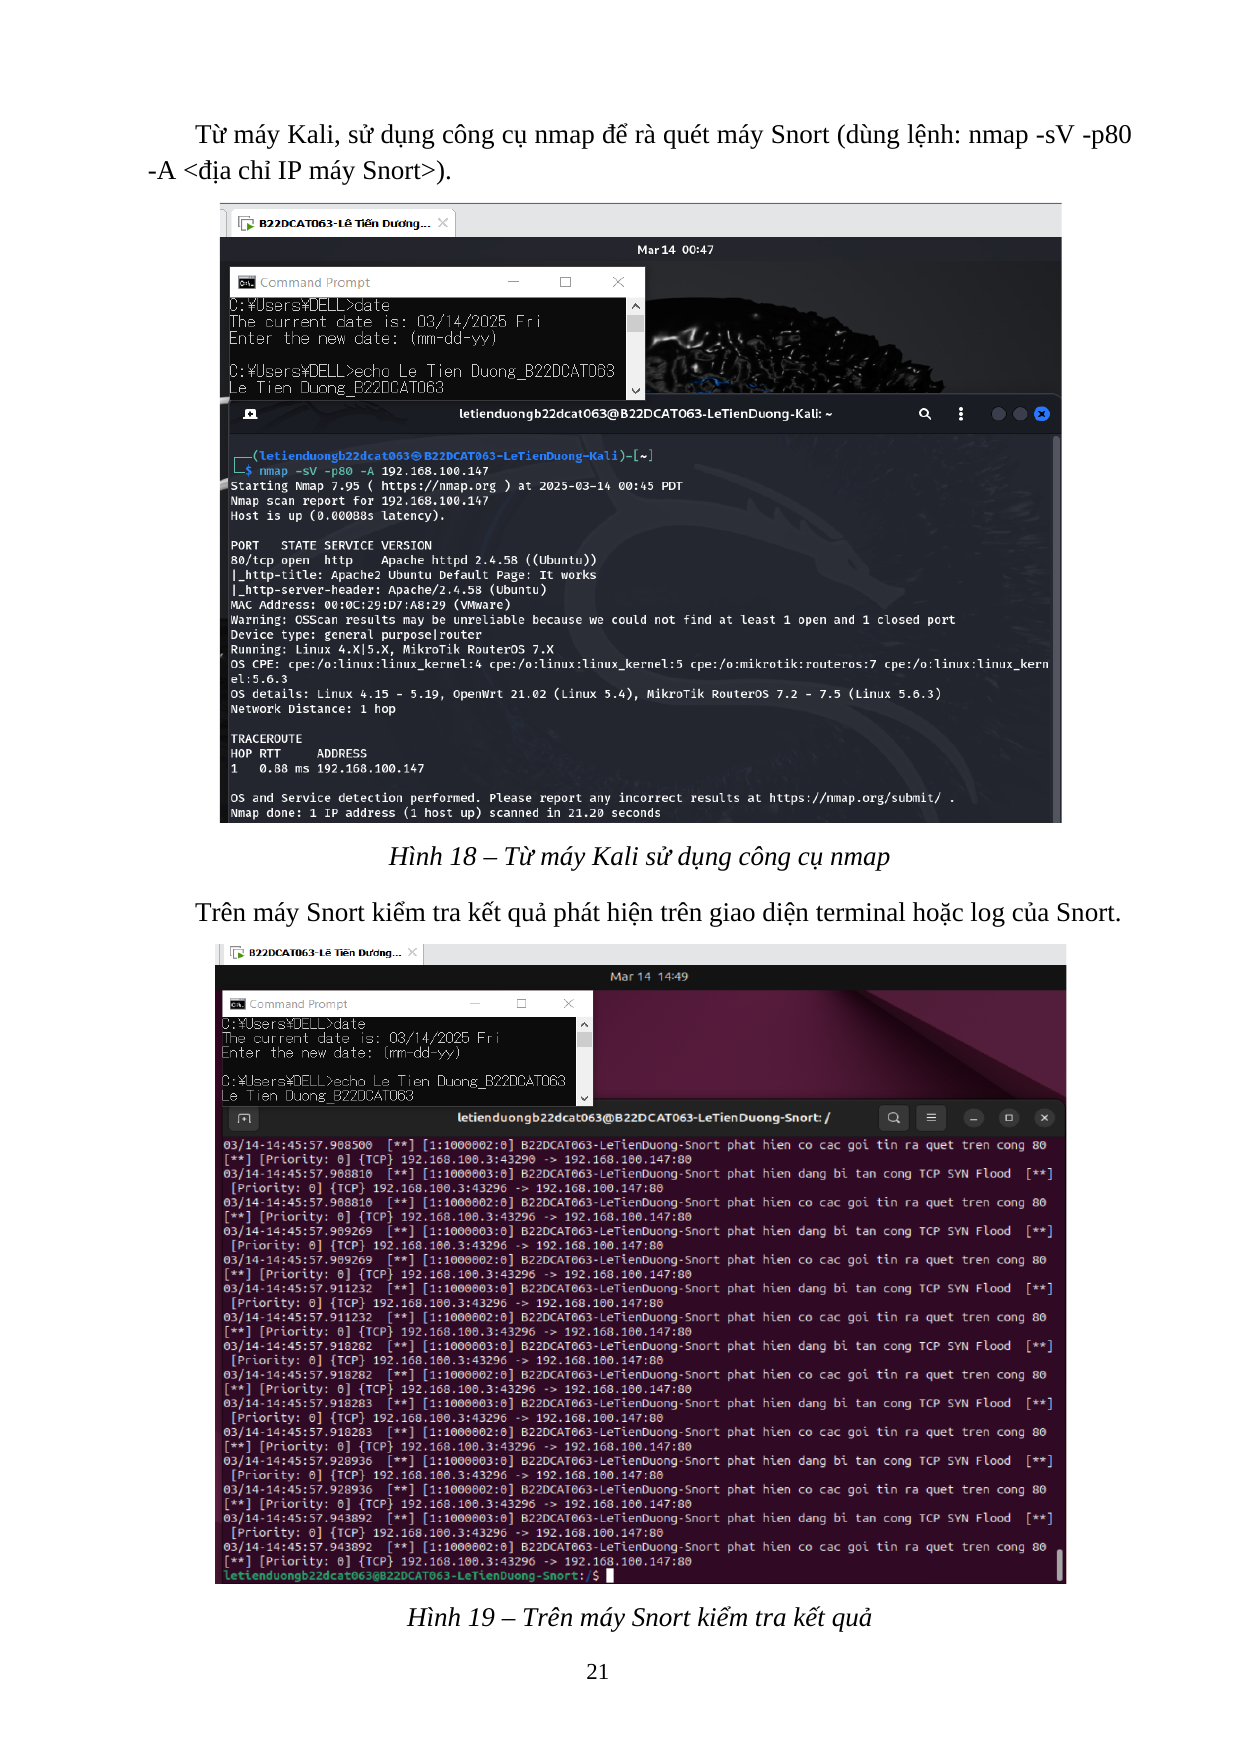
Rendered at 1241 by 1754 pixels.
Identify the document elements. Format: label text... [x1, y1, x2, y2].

text – Trên máy Snort kiểm tra kết quả [148, 1601, 1134, 1632]
text Từ máy Kali, sử dụng công cụ nmap để rà quét máy Snort (dùng lệnh: nmap -sV -p80 -A <địa chỉ IP máy Snort>). [148, 118, 1134, 185]
text – Từ máy Kali sử dụng công cụ nmap [148, 840, 1134, 871]
picture [219, 202, 1062, 823]
text Trên máy Snort kiểm tra kết quả phát hiện trên giao diện terminal hoặc log của Snort. [148, 896, 1134, 927]
picture [215, 944, 1067, 1584]
